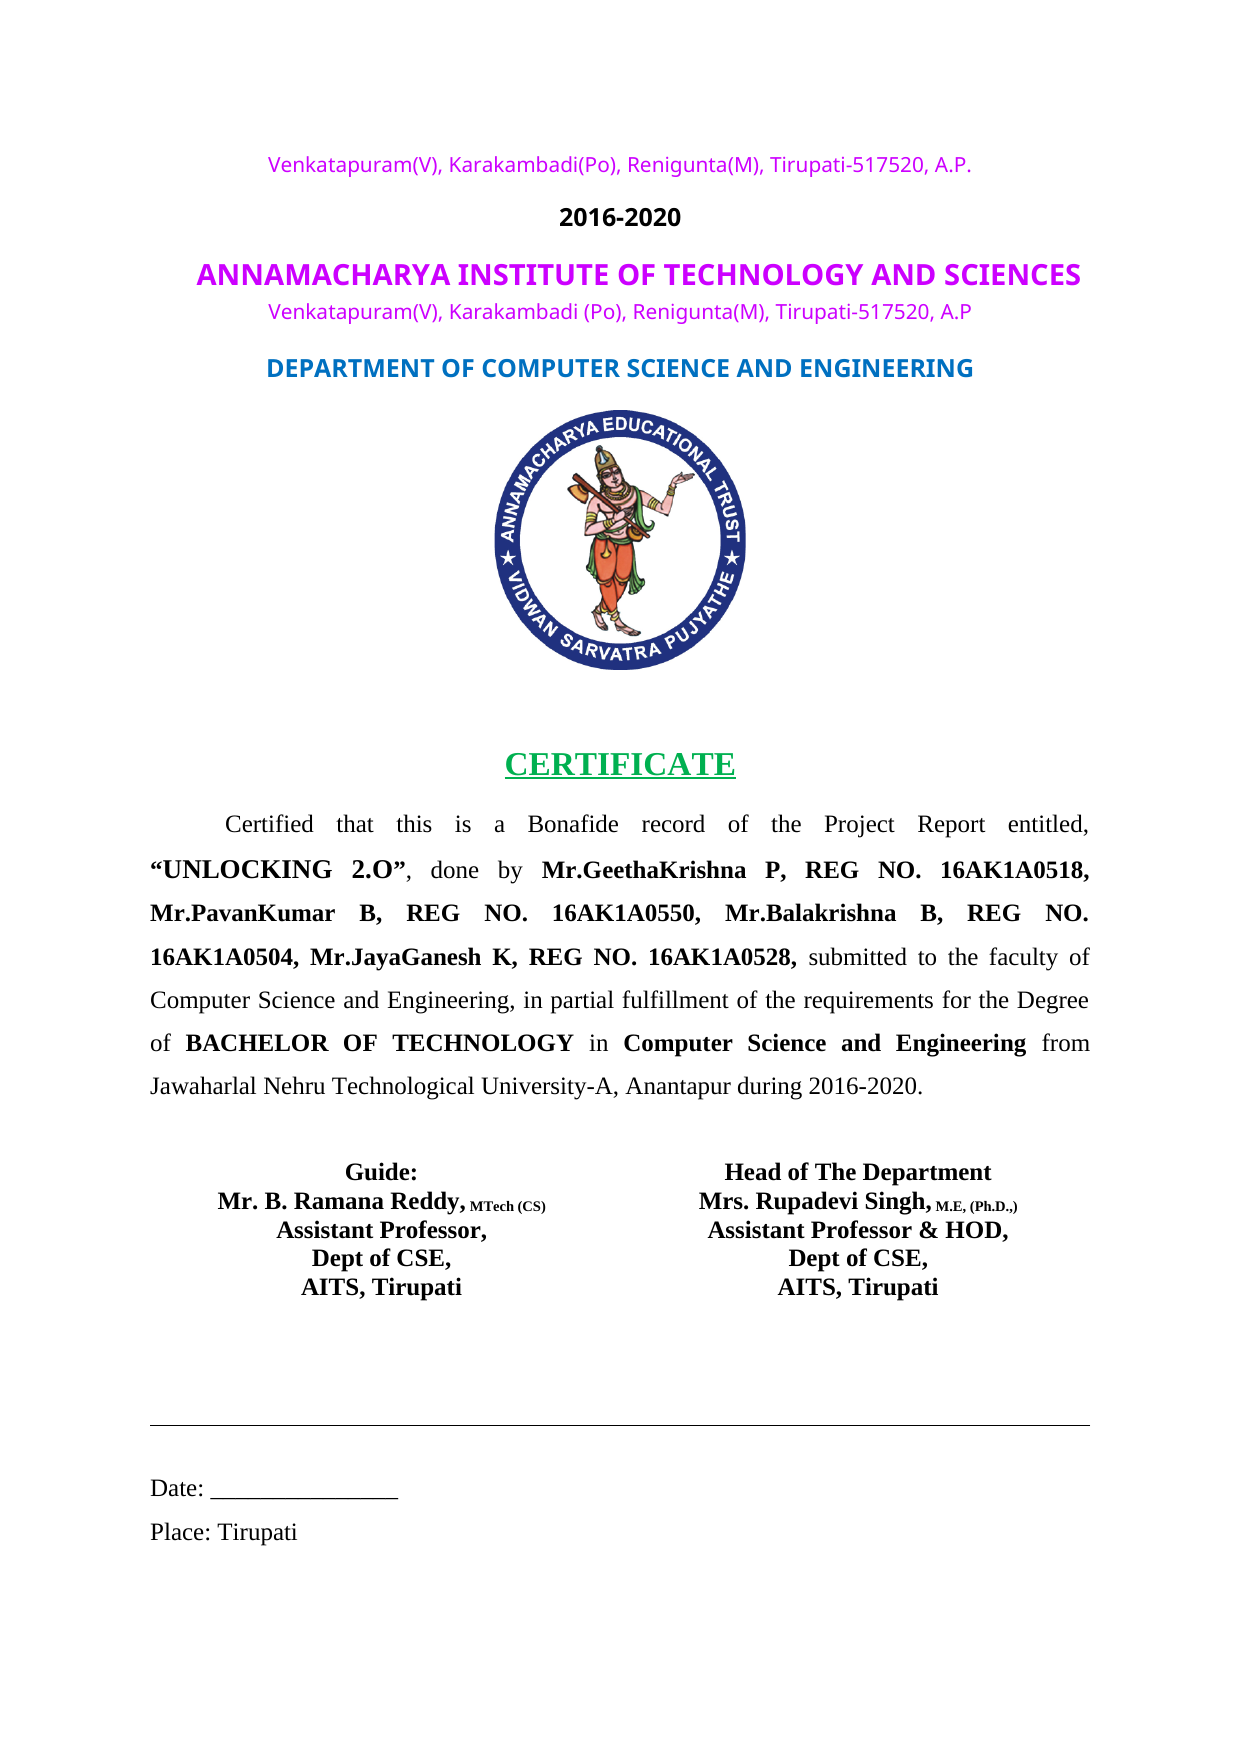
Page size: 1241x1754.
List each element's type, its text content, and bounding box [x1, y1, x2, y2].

picture [494, 410, 746, 670]
text Certified that this is a Bonafide record of the Project Report entitled, “UNLOCKING 2.O”, done by Mr.GeethaKrishna P, REG NO. 16AK1A0518, Mr.PavanKumar B, REG NO. 16AK1A0550, Mr.Balakrishna B, REG NO. 16AK1A0504, Mr.JayaGanesh K, REG NO. 16AK1A0528, submitted to the faculty of Computer Science and Engineering, in partial fulfillment of the requirements for the Degree of BACHELOR OF TECHNOLOGY in Computer Science and Engineering from Jawaharlal Nehru Technological University-A, Anantapur during 2016-2020. [150, 809, 1090, 1100]
text DEPARTMENT OF COMPUTER SCIENCE AND ENGINEERING [150, 350, 1090, 384]
text 2016-2020 [150, 199, 1090, 233]
text Venkatapuram(V), Karakambadi(Po), Renigunta(M), Tirupati-517520, A.P. [150, 150, 1090, 178]
text Place: Tirupati [150, 1517, 1090, 1545]
text CERTIFICATE [150, 744, 1090, 782]
text Venkatapuram(V), Karakambadi (Po), Renigunta(M), Tirupati-517520, A.P [150, 297, 1090, 325]
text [187, 254, 1090, 294]
text Date: _______________ [150, 1473, 1090, 1502]
table_header Guide: Mr. B. Ramana Reddy, MTech (CS) Assistant Professor, Dept of CSE, AITS, Tirupati [150, 1157, 613, 1394]
table_header Head of The Department Mrs. Rupadevi Singh, M.E, (Ph.D.,) Assistant Professor & HOD, Dept of CSE, AITS, Tirupati [613, 1157, 1103, 1394]
